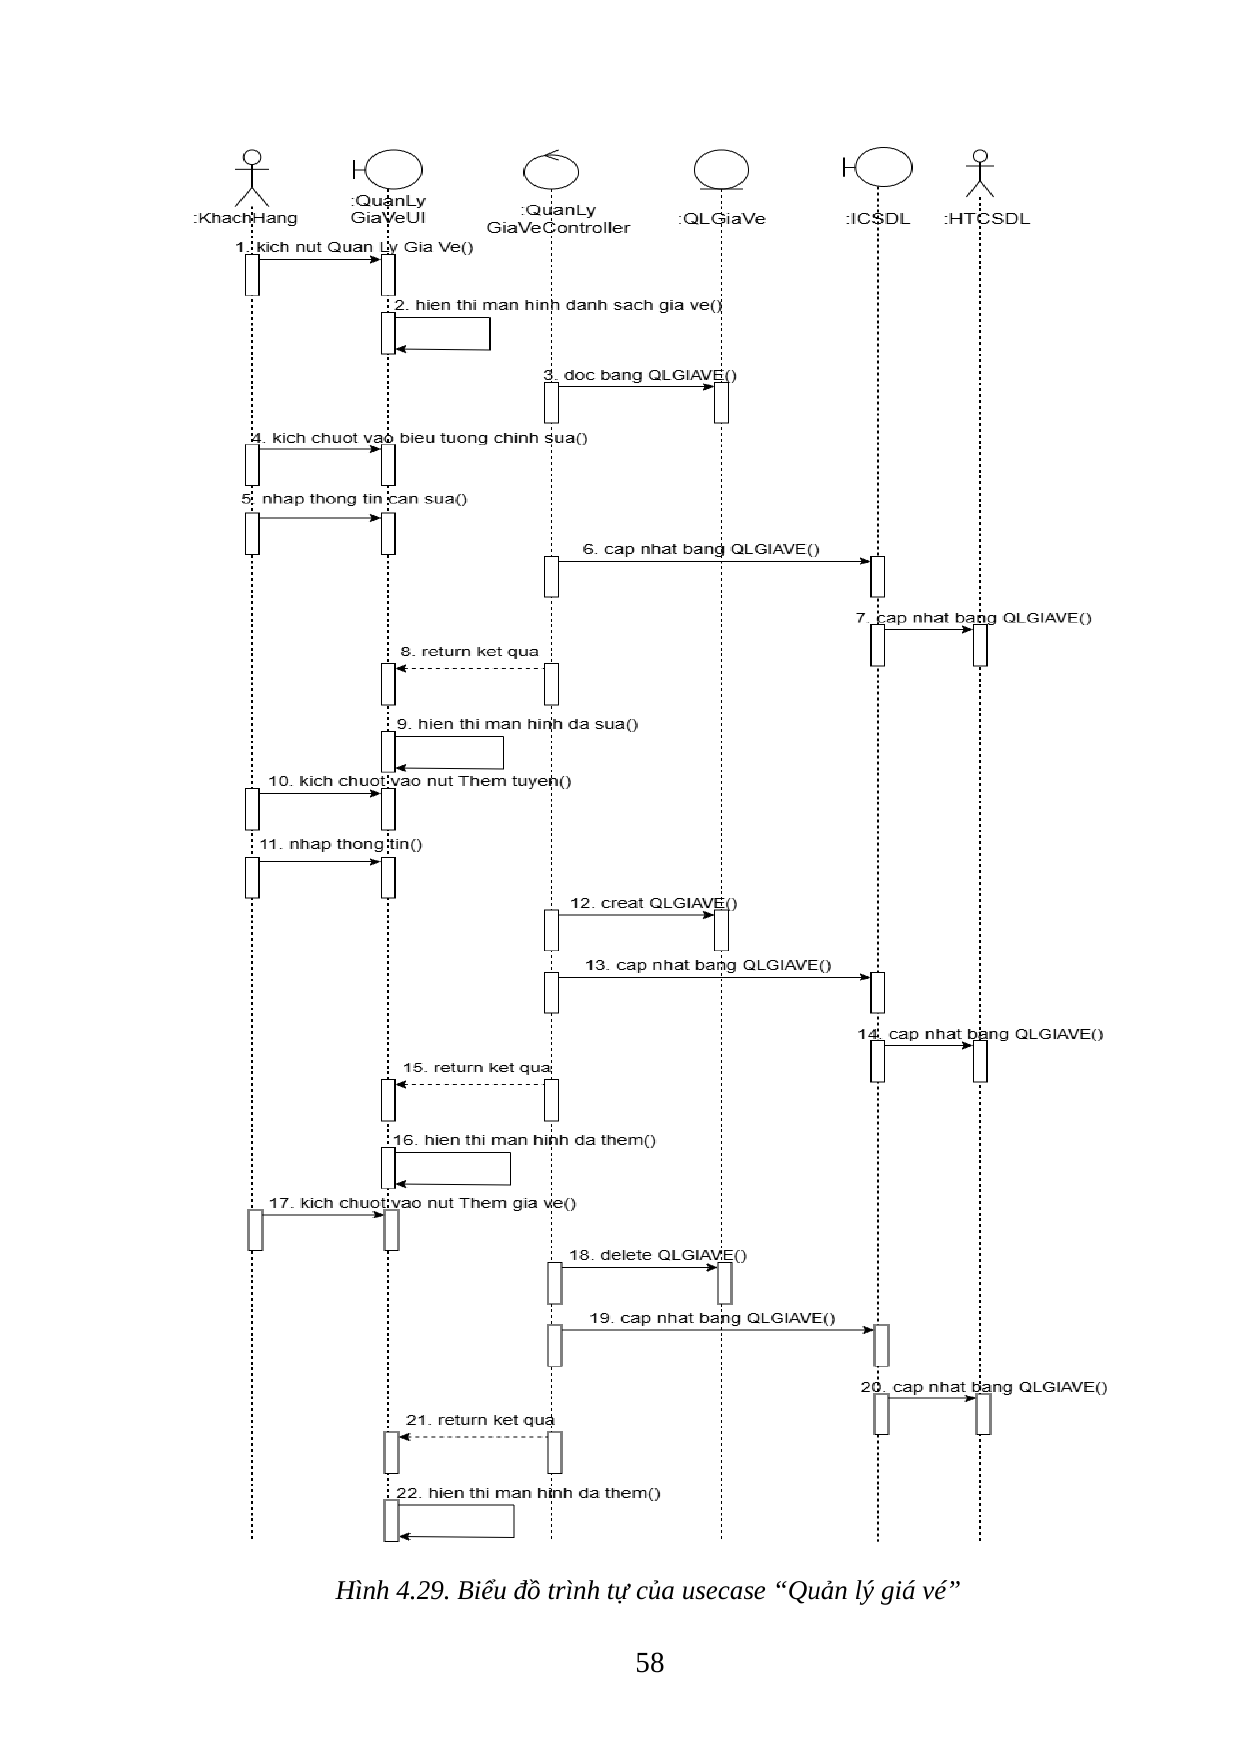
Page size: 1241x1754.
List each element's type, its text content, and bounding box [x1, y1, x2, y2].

picture [177, 147, 1120, 1545]
